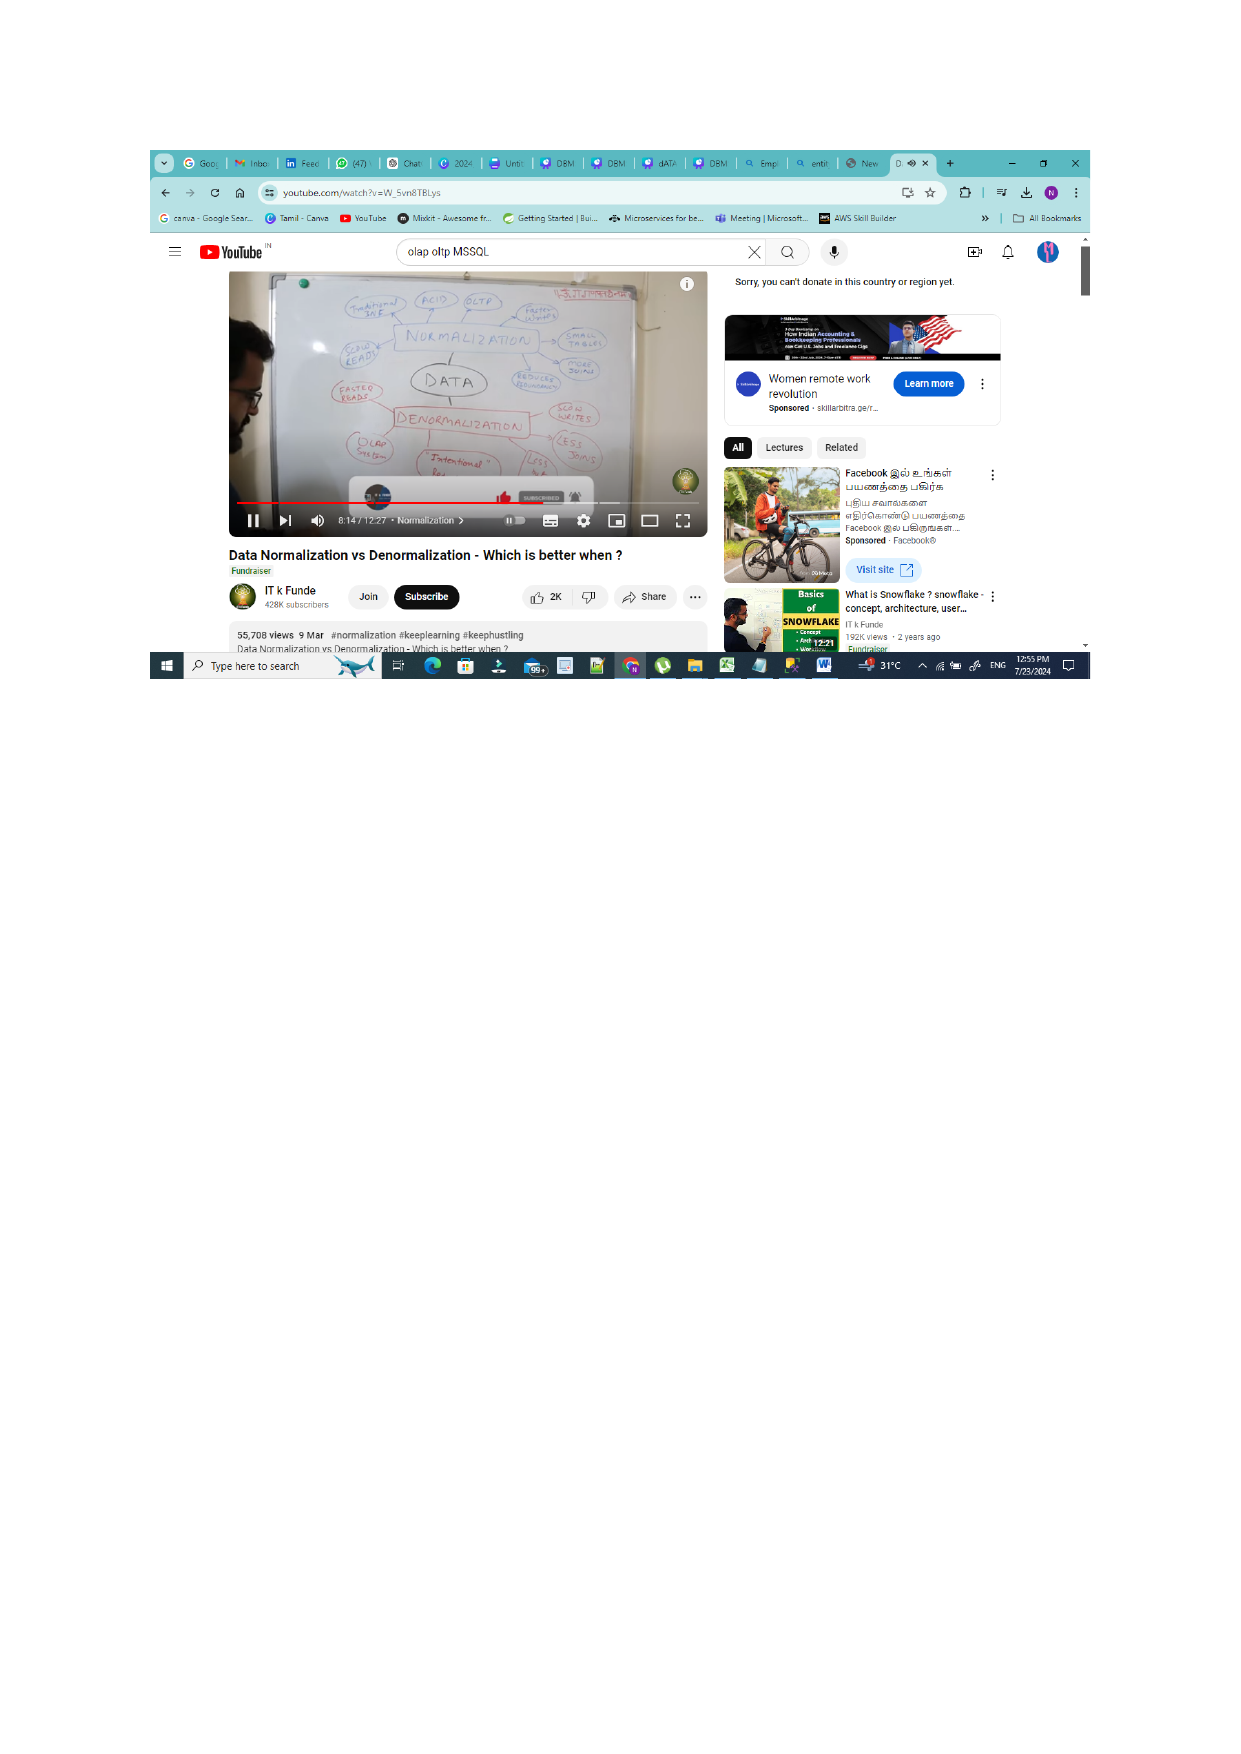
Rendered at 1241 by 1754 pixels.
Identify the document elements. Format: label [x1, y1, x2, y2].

picture [150, 150, 1091, 679]
